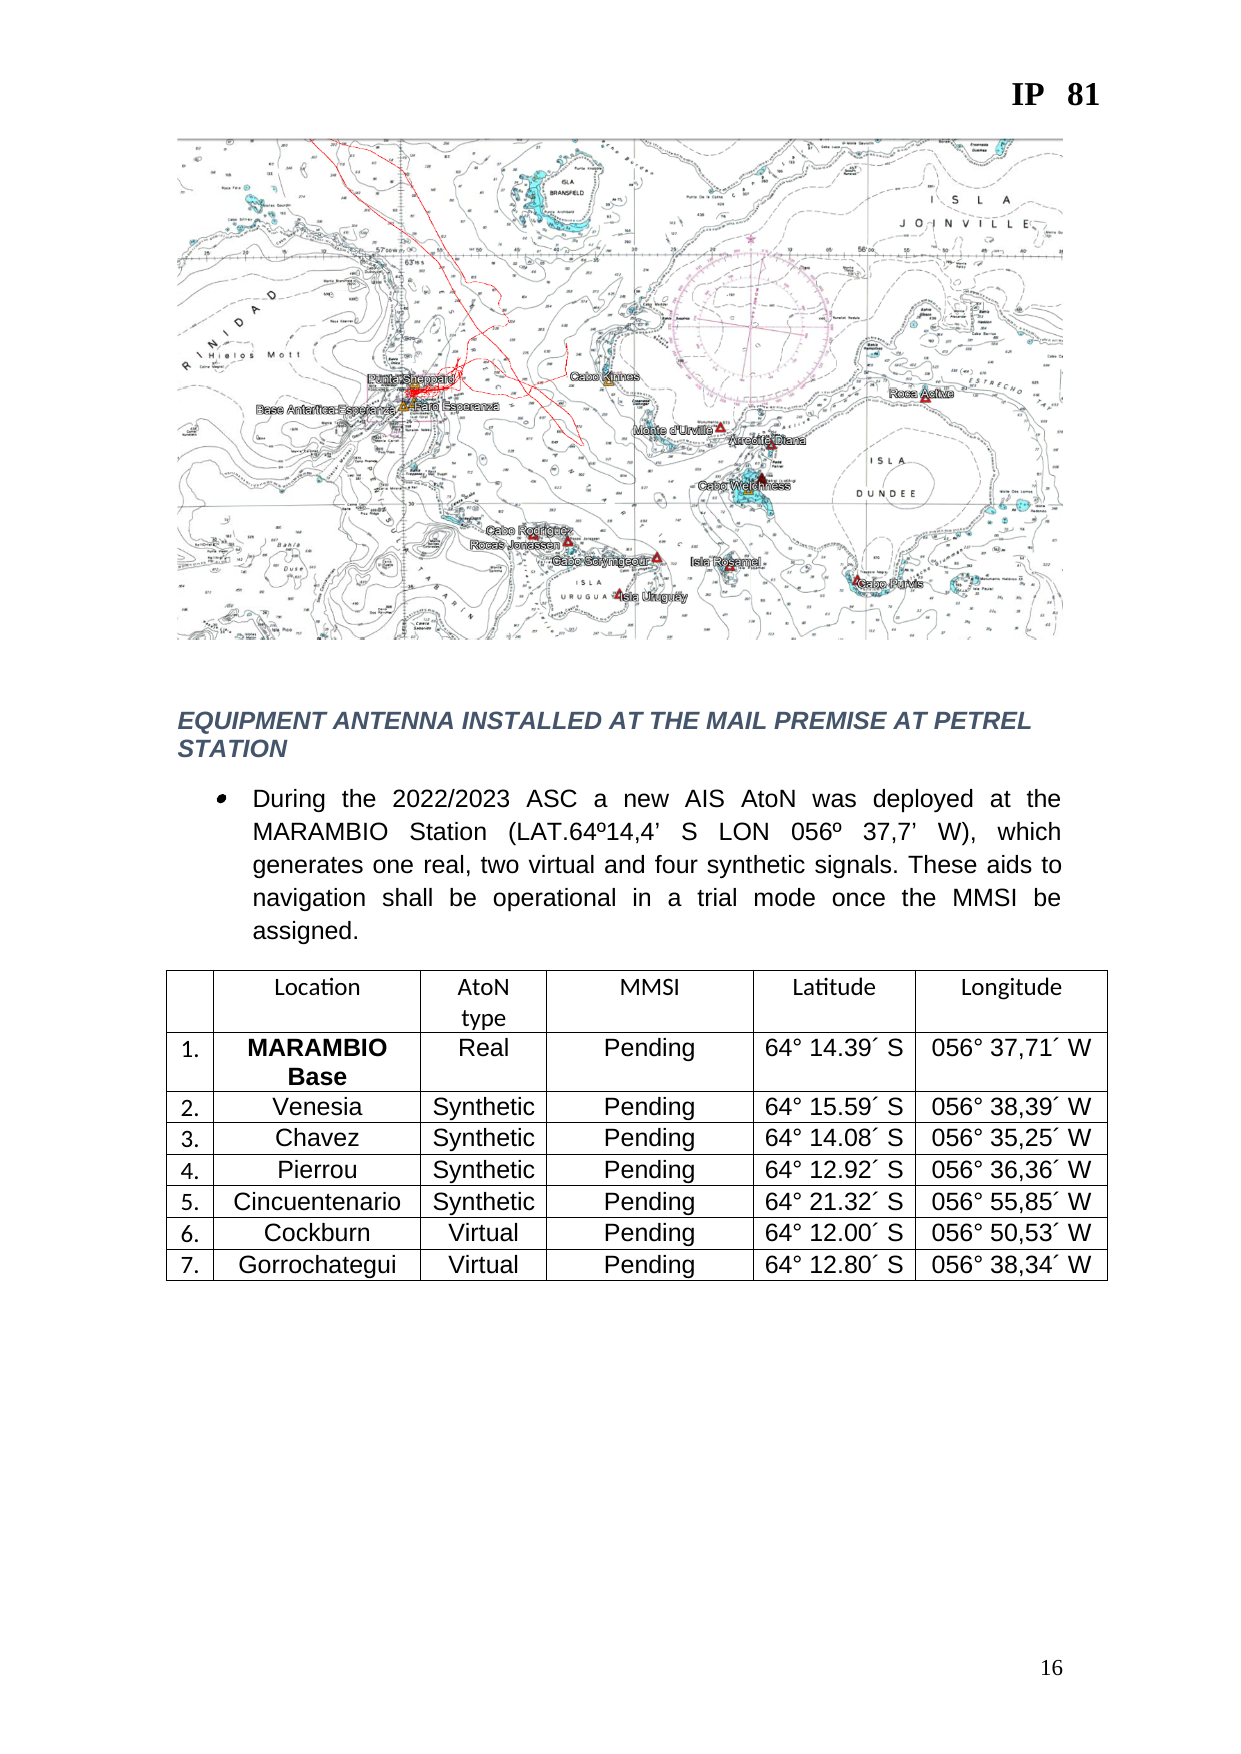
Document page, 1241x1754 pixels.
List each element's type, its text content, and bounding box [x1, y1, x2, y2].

table_cell 3. [167, 1123, 213, 1154]
table_cell Venesia [214, 1092, 420, 1122]
table_cell Synthetic [421, 1092, 546, 1122]
table_cell 056° 55,85´ W [916, 1186, 1107, 1217]
table_cell Virtual [421, 1250, 546, 1280]
table_header Latitude [754, 971, 915, 1032]
table_cell Virtual [421, 1218, 546, 1248]
table_cell 7. [167, 1250, 213, 1280]
table_cell 64° 12.80´ S [754, 1250, 915, 1280]
table_cell Pending [547, 1123, 753, 1154]
table_cell Pending [547, 1033, 753, 1091]
table_cell Synthetic [421, 1155, 546, 1185]
table_cell 64° 21.32´ S [754, 1186, 915, 1217]
table_cell 056° 37,71´ W [916, 1033, 1107, 1091]
table_cell 6. [167, 1218, 213, 1248]
table_cell Cincuentenario [214, 1186, 420, 1217]
table_cell Pending [547, 1155, 753, 1185]
table_cell Synthetic [421, 1186, 546, 1217]
table_cell 64° 12.92´ S [754, 1155, 915, 1185]
table_cell 1. [167, 1033, 213, 1091]
list During the 2022/2023 ASC a new AIS AtoN was deployed at the MARAMBIO Station (LAT.64º14,4’ S LON 056º 37,7’ W), which generates one real, two virtual and four synthetic signals. These aids to navigation shall be operational in a trial mode once the MMSI be assigned. [215, 784, 1063, 945]
table_header MMSI [547, 971, 753, 1032]
table_cell Pending [547, 1092, 753, 1122]
picture [177, 138, 1063, 640]
table_cell 5. [167, 1186, 213, 1217]
table_cell Synthetic [421, 1123, 546, 1154]
table_header Location [214, 971, 420, 1032]
table_cell 64° 12.00´ S [754, 1218, 915, 1248]
table_cell 056° 50,53´ W [916, 1218, 1107, 1248]
table_cell 056° 38,34´ W [916, 1250, 1107, 1280]
table_cell Chavez [214, 1123, 420, 1154]
table_cell MARAMBIO Base [214, 1033, 420, 1091]
table_cell 64° 14.39´ S [754, 1033, 915, 1091]
table_cell Gorrochategui [214, 1250, 420, 1280]
table_cell Cockburn [214, 1218, 420, 1248]
table_cell Pierrou [214, 1155, 420, 1185]
table_cell 056° 35,25´ W [916, 1123, 1107, 1154]
table_cell 056° 38,39´ W [916, 1092, 1107, 1122]
table_header [167, 971, 213, 1032]
table_cell Pending [547, 1186, 753, 1217]
table_cell 4. [167, 1155, 213, 1185]
table_cell 64° 14.08´ S [754, 1123, 915, 1154]
table_cell Pending [547, 1218, 753, 1248]
table_cell 056° 36,36´ W [916, 1155, 1107, 1185]
table_header AtoN type [421, 971, 546, 1032]
table_cell 2. [167, 1092, 213, 1122]
table_cell 64° 15.59´ S [754, 1092, 915, 1122]
table_cell Pending [547, 1250, 753, 1280]
table_header Longitude [916, 971, 1107, 1032]
table_cell Real [421, 1033, 546, 1091]
text EQUIPMENT ANTENNA INSTALLED AT THE MAIL PREMISE AT PETREL STATION [177, 706, 1063, 763]
